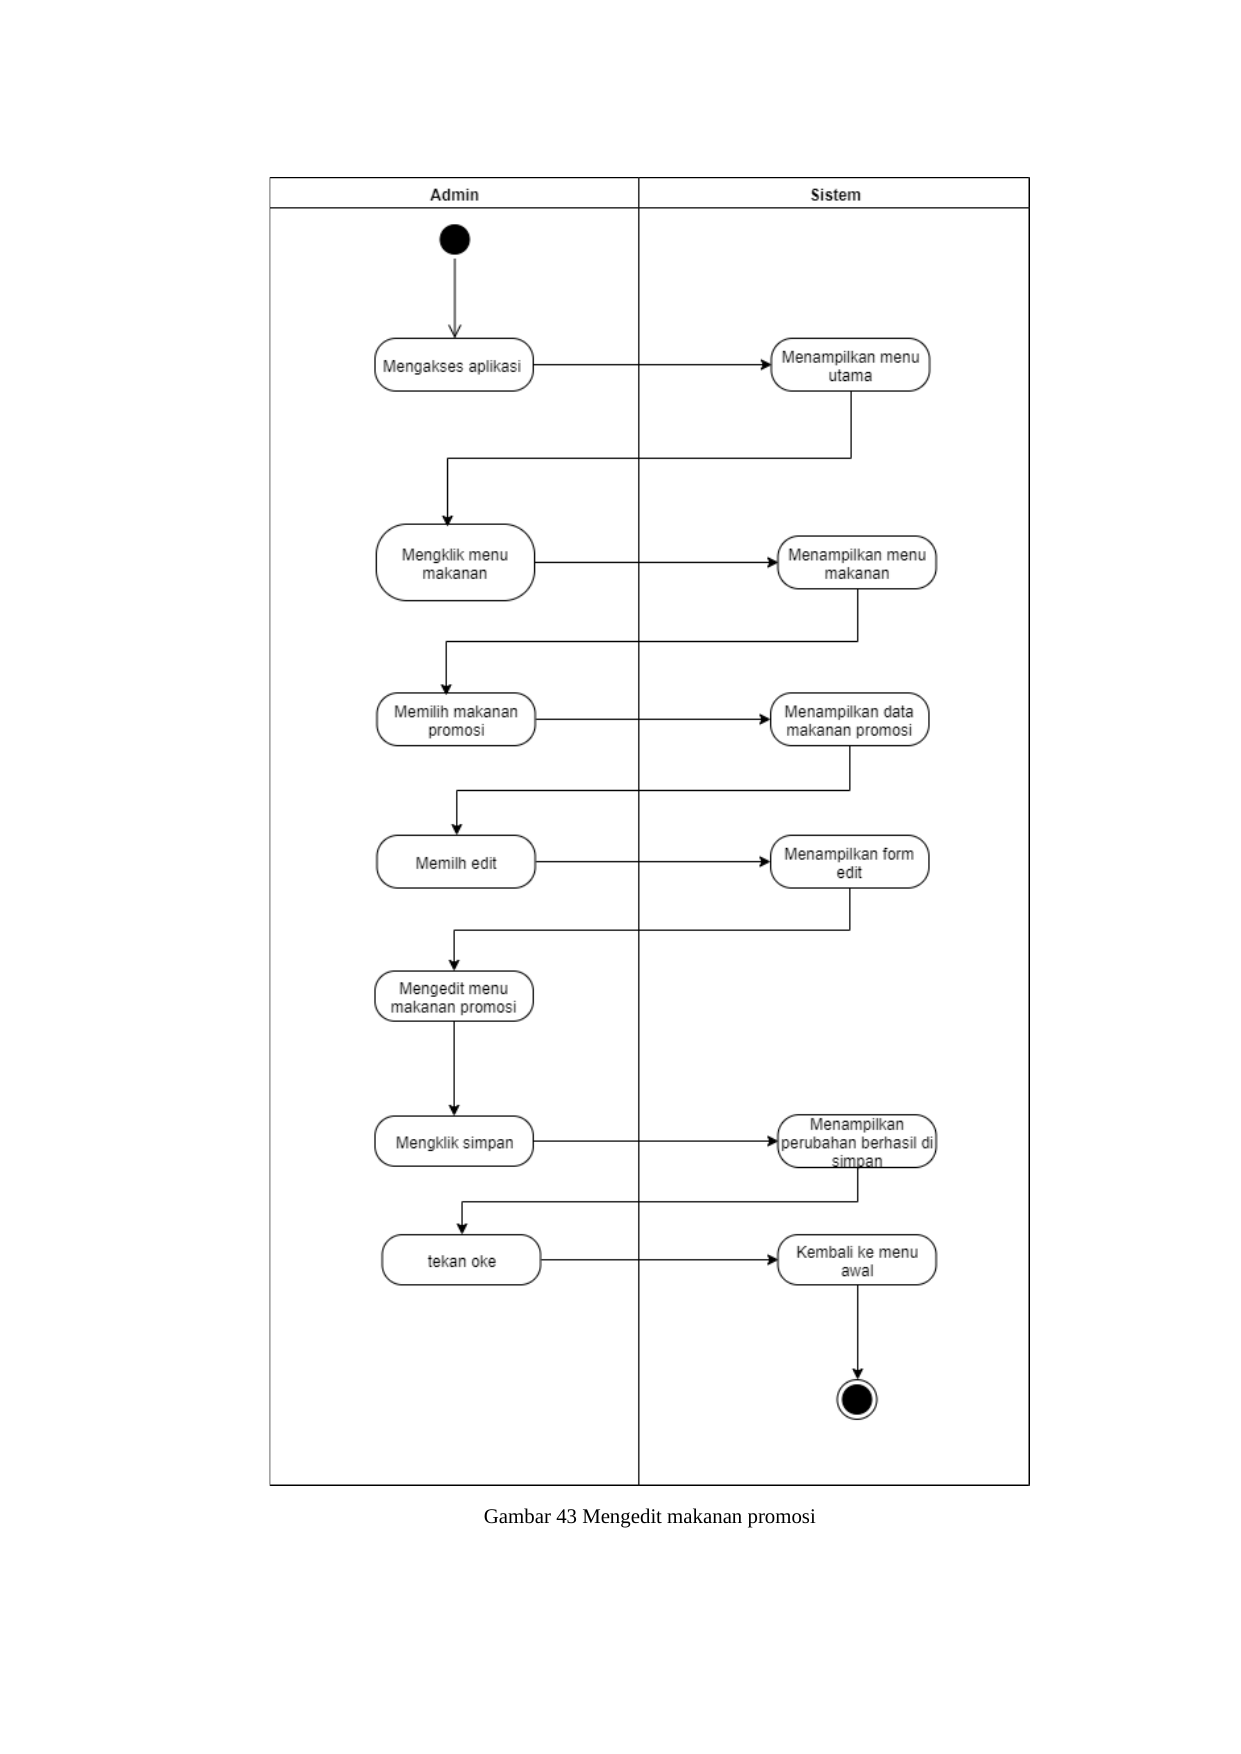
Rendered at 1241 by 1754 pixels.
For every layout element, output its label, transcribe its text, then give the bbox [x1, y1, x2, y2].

text Gambar 43 Mengedit makanan promosi [236, 1504, 1063, 1528]
picture [269, 177, 1030, 1486]
